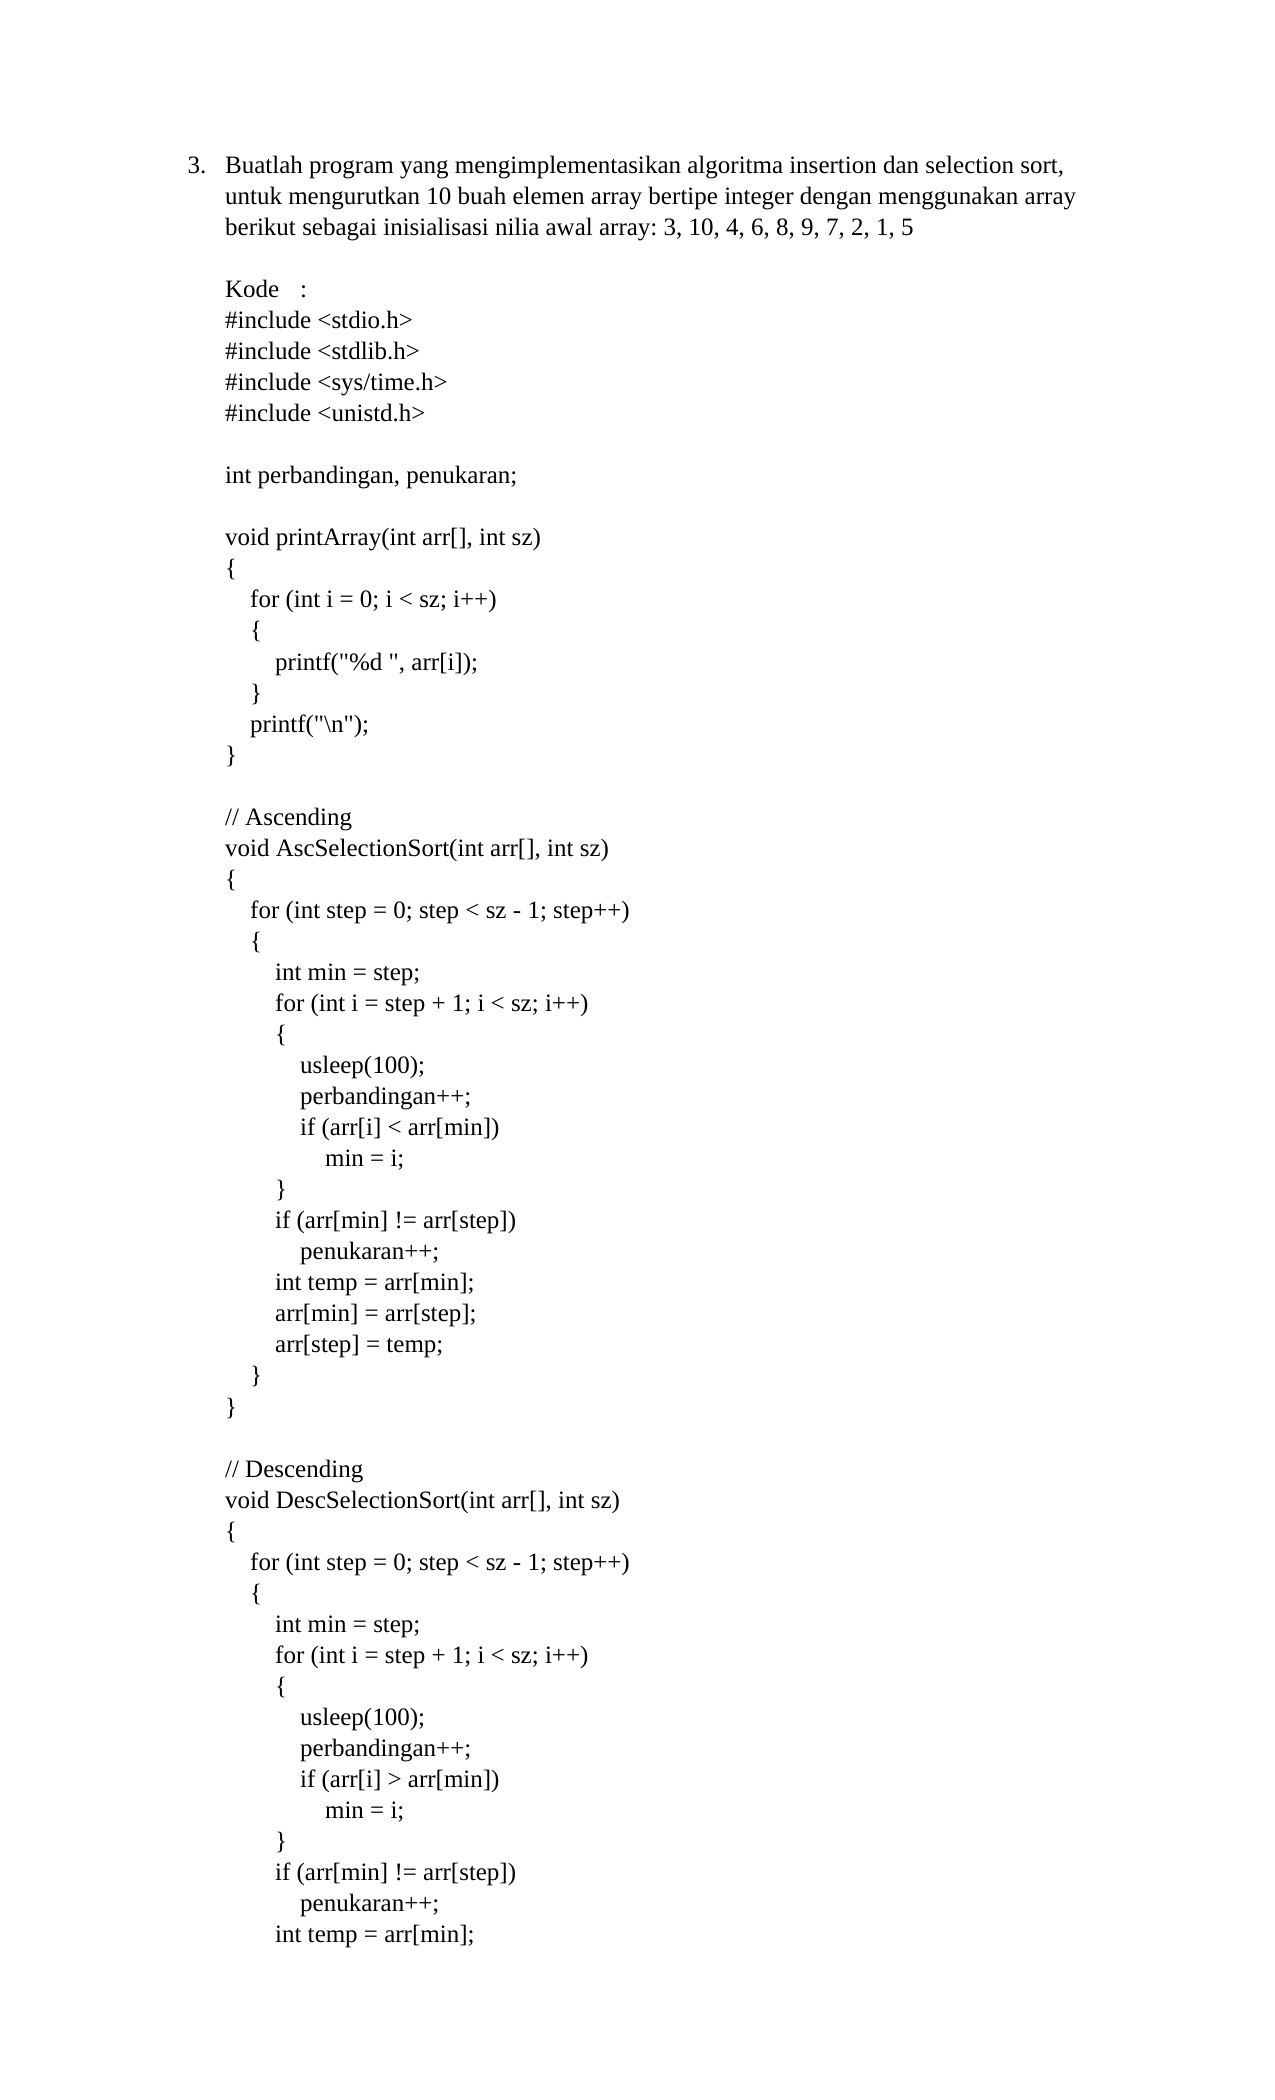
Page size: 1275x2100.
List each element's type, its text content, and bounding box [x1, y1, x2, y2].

list { [225, 616, 1125, 644]
list for (int i = step + 1; i < sz; i++) [225, 1640, 1125, 1669]
list min = i; [225, 1143, 1125, 1172]
list // Descending [225, 1454, 1125, 1482]
list { [225, 1516, 1125, 1544]
list { [225, 1019, 1125, 1048]
list } [225, 1174, 1125, 1203]
list } [225, 1826, 1125, 1855]
list arr[step] = temp; [225, 1329, 1125, 1358]
list { [225, 1671, 1125, 1700]
list int min = step; [225, 1609, 1125, 1638]
list for (int i = step + 1; i < sz; i++) [225, 988, 1125, 1017]
list } [225, 1361, 1125, 1389]
list void AscSelectionSort(int arr[], int sz) [225, 833, 1125, 862]
list printf("%d ", arr[i]); [225, 647, 1125, 675]
list Kode : [225, 274, 1125, 303]
list perbandingan++; [225, 1081, 1125, 1110]
list } [225, 1392, 1125, 1420]
list if (arr[i] > arr[min]) [225, 1764, 1125, 1793]
list #include <stdio.h> [225, 305, 1125, 334]
list { [225, 553, 1125, 582]
list if (arr[i] < arr[min]) [225, 1112, 1125, 1141]
list } [225, 678, 1125, 706]
list { [225, 1578, 1125, 1607]
list { [225, 926, 1125, 955]
list #include <stdlib.h> [225, 336, 1125, 365]
list printf("\n"); [225, 709, 1125, 737]
list penukaran++; [225, 1236, 1125, 1265]
list int min = step; [225, 957, 1125, 986]
list #include <sys/time.h> [225, 367, 1125, 396]
list } [225, 740, 1125, 768]
list for (int i = 0; i < sz; i++) [225, 584, 1125, 613]
list perbandingan++; [225, 1733, 1125, 1762]
list Buatlah program yang mengimplementasikan algoritma insertion dan selection sort, untuk mengurutkan 10 buah elemen array bertipe integer dengan menggunakan array berikut sebagai inisialisasi nilia awal array: 3, 10, 4, 6, 8, 9, 7, 2, 1, 5 [187, 150, 1125, 241]
list int perbandingan, penukaran; [225, 460, 1125, 489]
list int temp = arr[min]; [225, 1919, 1125, 1948]
list penukaran++; [225, 1888, 1125, 1917]
list if (arr[min] != arr[step]) [225, 1205, 1125, 1234]
list for (int step = 0; step < sz - 1; step++) [225, 895, 1125, 924]
list for (int step = 0; step < sz - 1; step++) [225, 1547, 1125, 1576]
list { [225, 864, 1125, 893]
list int temp = arr[min]; [225, 1267, 1125, 1296]
list arr[min] = arr[step]; [225, 1298, 1125, 1327]
list min = i; [225, 1795, 1125, 1824]
list void DescSelectionSort(int arr[], int sz) [225, 1485, 1125, 1513]
list usleep(100); [225, 1702, 1125, 1731]
list // Ascending [225, 802, 1125, 831]
list if (arr[min] != arr[step]) [225, 1857, 1125, 1886]
list usleep(100); [225, 1050, 1125, 1079]
list void printArray(int arr[], int sz) [225, 522, 1125, 551]
list #include <unistd.h> [225, 398, 1125, 427]
